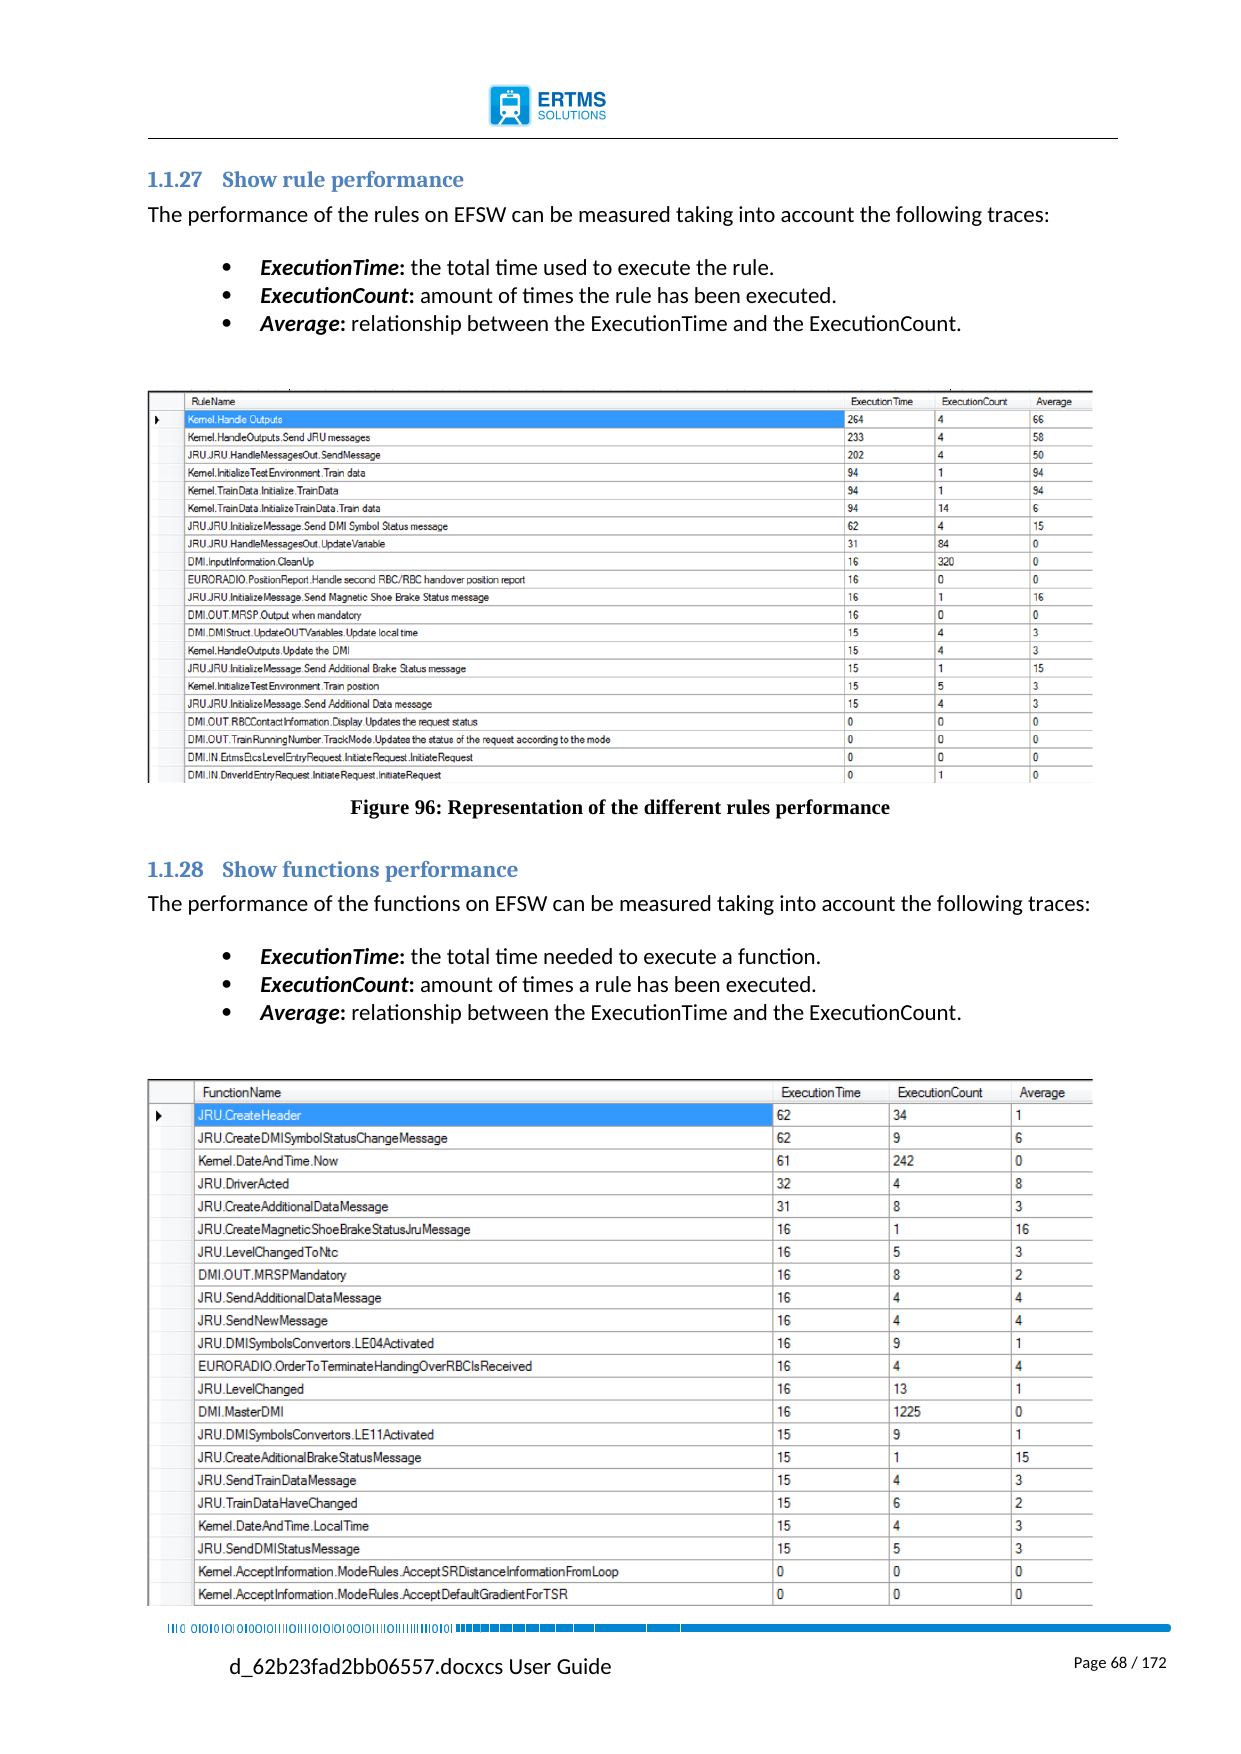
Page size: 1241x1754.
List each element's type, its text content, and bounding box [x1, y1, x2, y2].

text The performance of the functions on EFSW can be measured taking into account the following traces: [148, 889, 1093, 917]
subtitle Show functions performance [148, 856, 1093, 883]
list Average: relationship between the ExecutionTime and the ExecutionCount. [223, 998, 1093, 1026]
picture [147, 1079, 1093, 1606]
list ExecutionCount: amount of times the rule has been executed. [223, 281, 1093, 309]
subtitle Show rule performance [148, 167, 1093, 193]
text Figure 96: Representation of the different rules performance [148, 795, 1093, 819]
picture [477, 73, 617, 138]
list Average: relationship between the ExecutionTime and the ExecutionCount. [223, 309, 1093, 337]
list ExecutionTime: the total time needed to execute a function. [223, 942, 1093, 970]
picture [147, 389, 1093, 783]
list ExecutionCount: amount of times a rule has been executed. [223, 970, 1093, 998]
text The performance of the rules on EFSW can be measured taking into account the following traces: [148, 200, 1093, 228]
picture [167, 1624, 1171, 1633]
list ExecutionTime: the total time used to execute the rule. [223, 253, 1093, 281]
